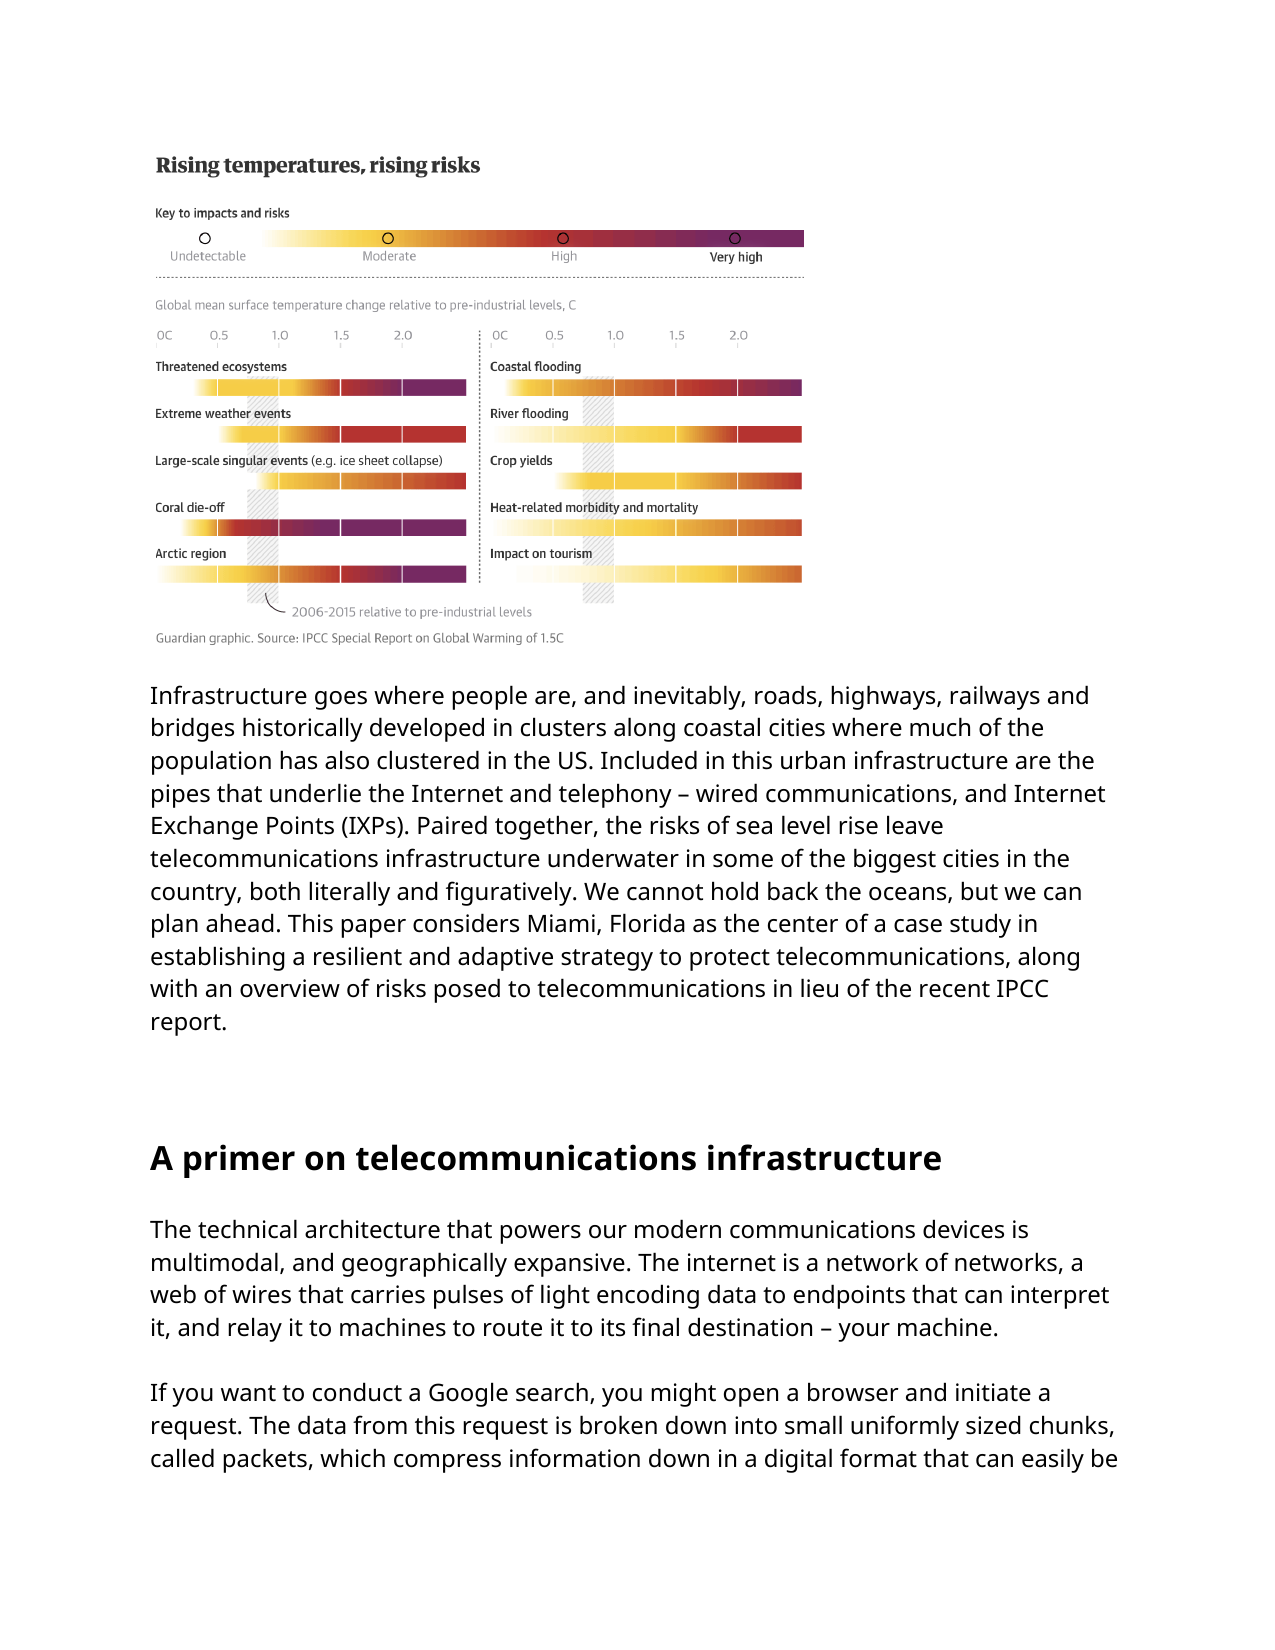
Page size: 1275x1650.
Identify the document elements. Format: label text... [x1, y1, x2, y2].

text Infrastructure goes where people are, and inevitably, roads, highways, railways and bridges historically developed in clusters along coastal cities where much of the population has also clustered in the US. Included in this urban infrastructure are the pipes that underlie the Internet and telephony – wired communications, and Internet Exchange Points (IXPs). Paired together, the risks of sea level rise leave telecommunications infrastructure underwater in some of the biggest cities in the country, both literally and figuratively. We cannot hold back the oceans, but we can plan ahead. This paper considers Miami, Florida as the center of a case study in establishing a resilient and adaptive strategy to protect telecommunications, along with an overview of risks posed to telecommunications in lieu of the recent IPCC report. [150, 679, 1125, 1037]
text The technical architecture that powers our modern communications devices is multimodal, and geographically expansive. The internet is a network of networks, a web of wires that carries pulses of light encoding data to endpoints that can interpret it, and relay it to machines to route it to its final destination – your machine. [150, 1213, 1125, 1343]
picture [150, 150, 814, 647]
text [150, 1376, 1125, 1474]
text A primer on telecommunications infrastructure [150, 1135, 1125, 1181]
